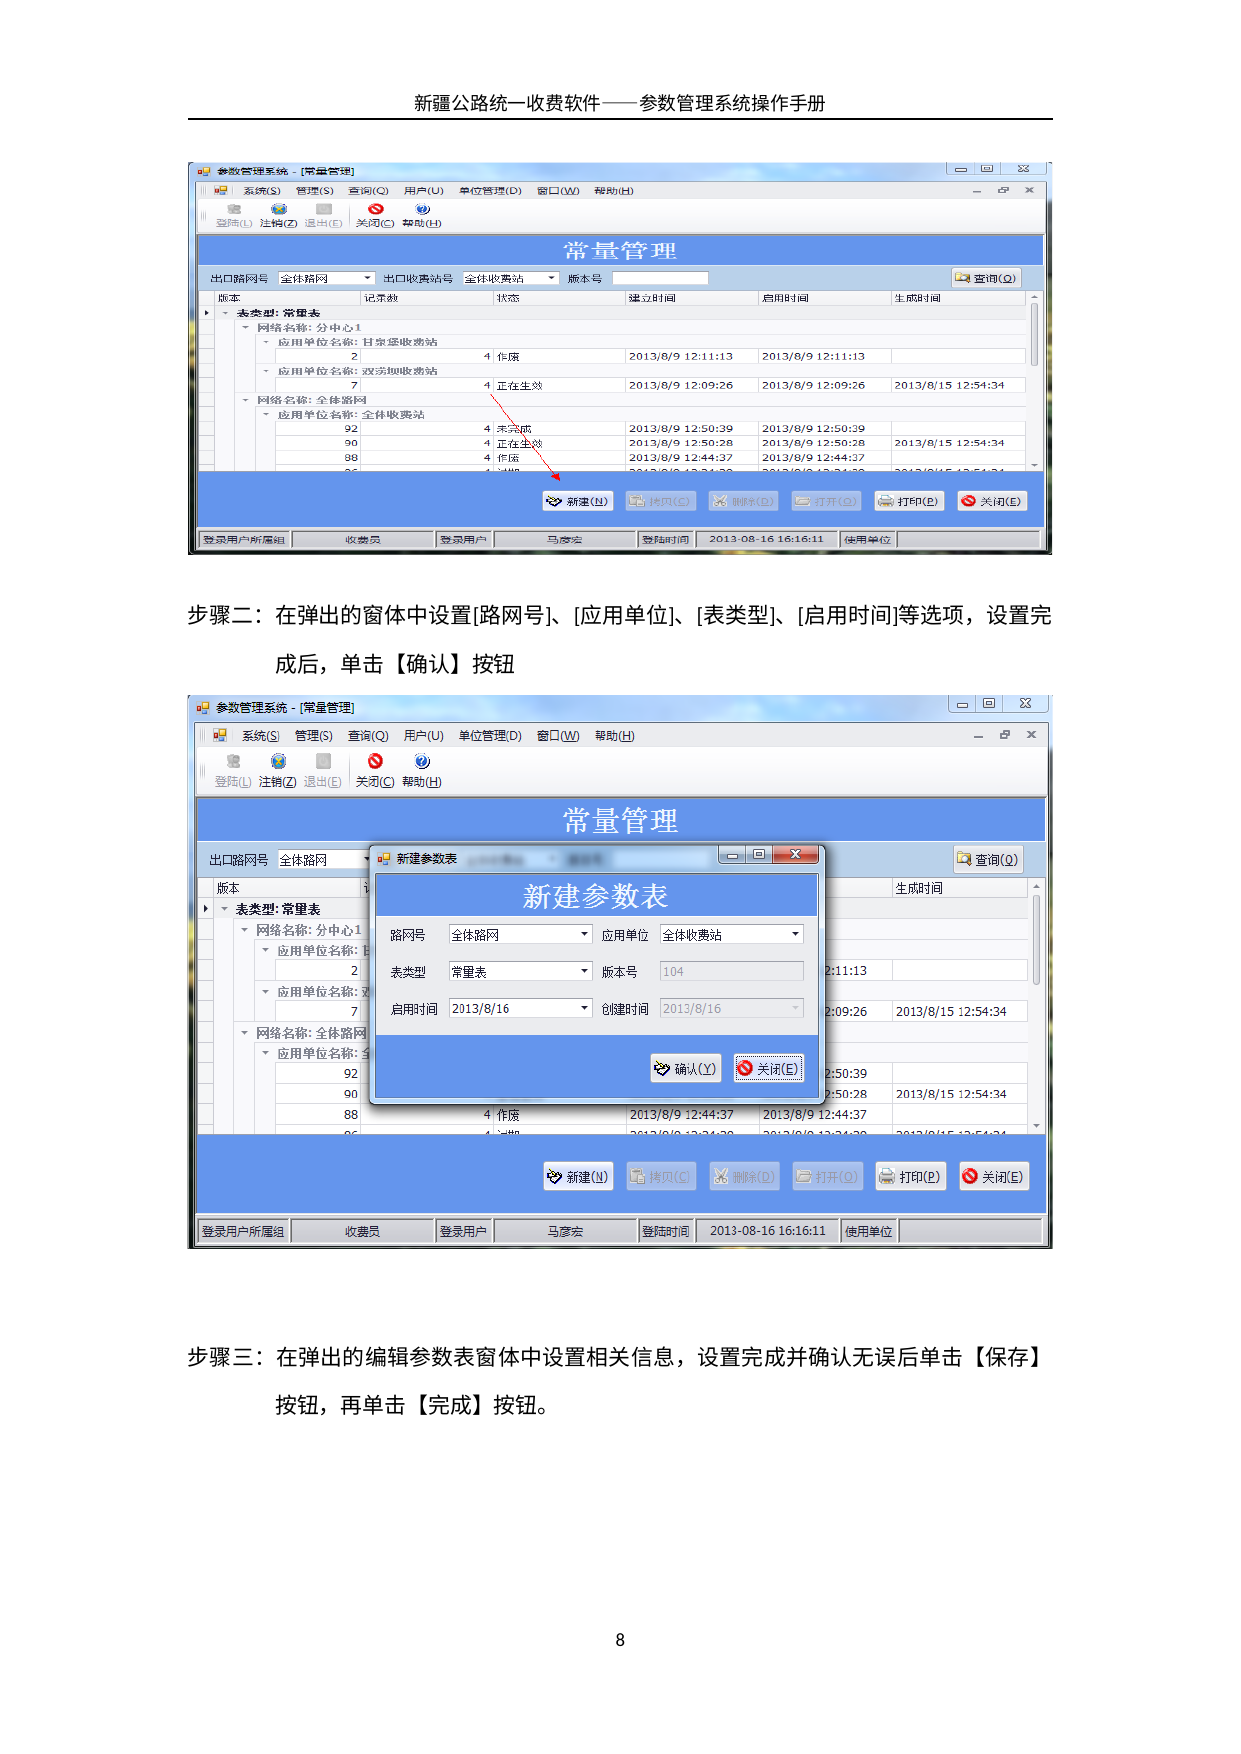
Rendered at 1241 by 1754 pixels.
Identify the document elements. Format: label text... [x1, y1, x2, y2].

picture [188, 162, 1053, 555]
picture [187, 695, 1053, 1249]
text 步骤二：在弹出的窗体中设置[路网号]、[应用单位]、[表类型]、[启用时间]等选项，设置完成后，单击【确认】按钮 [187, 598, 1053, 679]
text 步骤三：在弹出的编辑参数表窗体中设置相关信息，设置完成并确认无误后单击【保存】按钮，再单击【完成】按钮。 [187, 1339, 1053, 1420]
